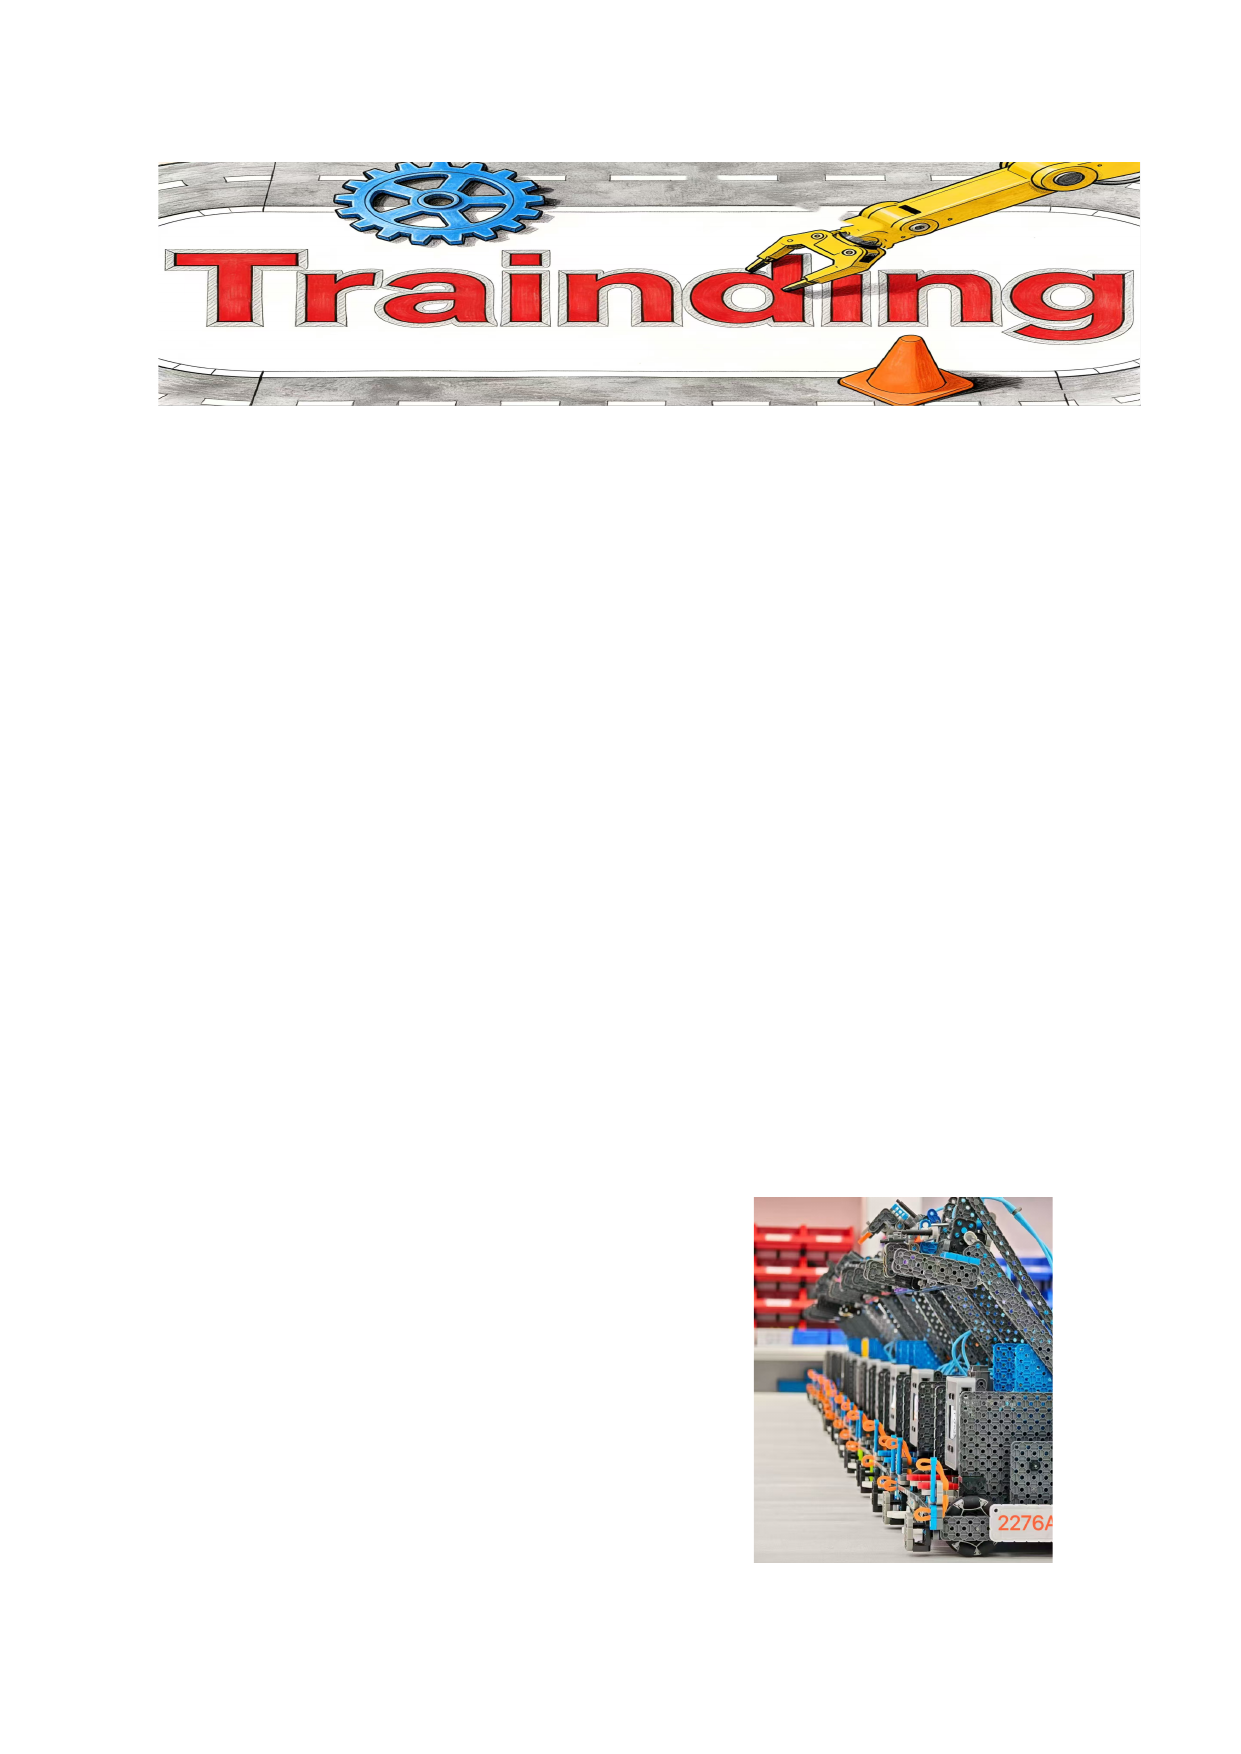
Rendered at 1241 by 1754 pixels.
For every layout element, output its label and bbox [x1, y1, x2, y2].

picture [158, 162, 1141, 406]
picture [753, 1197, 1053, 1563]
